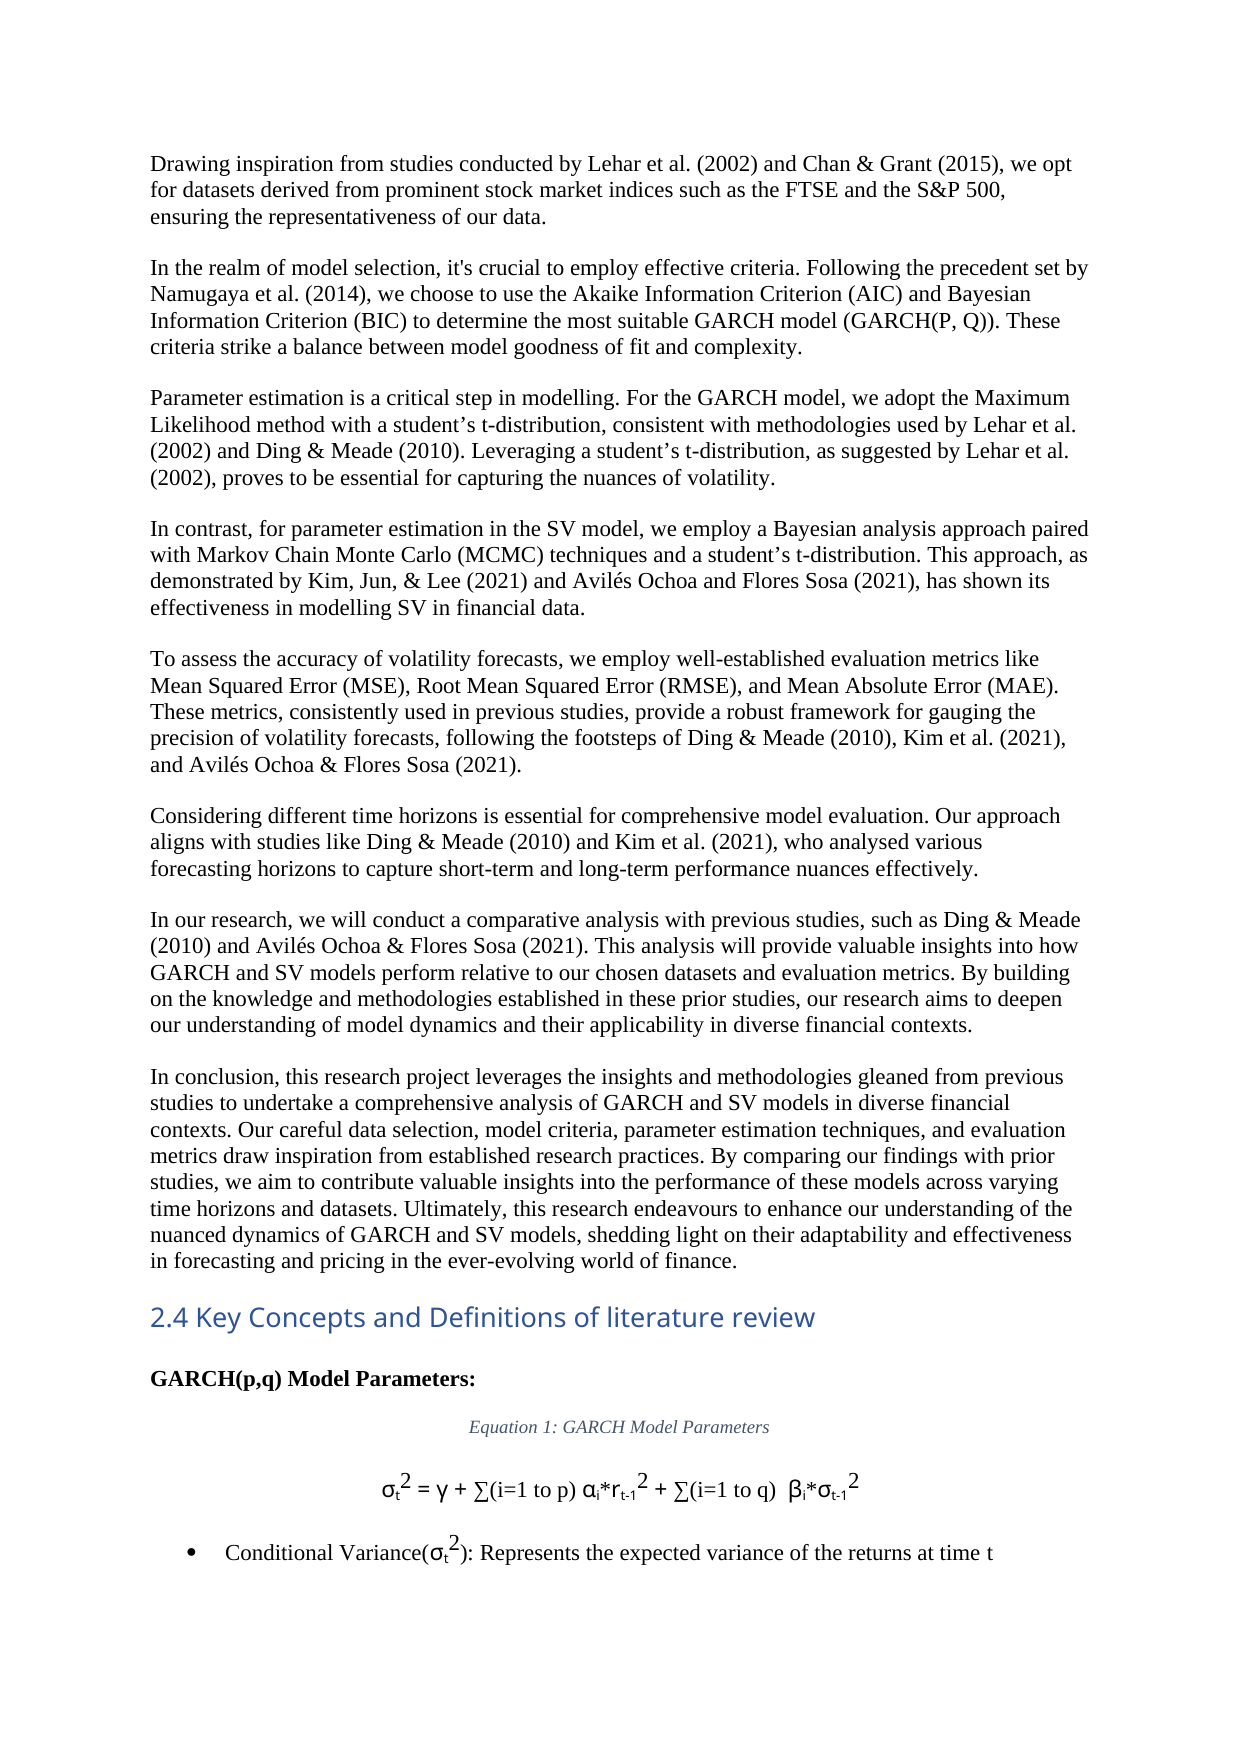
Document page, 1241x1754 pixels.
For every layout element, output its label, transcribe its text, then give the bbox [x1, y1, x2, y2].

text Considering different time horizons is essential for comprehensive model evaluation. Our approach aligns with studies like Ding & Meade (2010) and Kim et al. (2021), who analysed various forecasting horizons to capture short-term and long-term performance nuances effectively. [150, 802, 1090, 881]
subtitle 2.4 Key Concepts and Definitions of literature review [150, 1299, 1090, 1336]
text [150, 150, 1090, 229]
text Parameter estimation is a critical step in modelling. For the GARCH model, we adopt the Maximum Likelihood method with a student’s t-distribution, consistent with methodologies used by Lehar et al. (2002) and Ding & Meade (2010). Leveraging a student’s t-distribution, as suggested by Lehar et al. (2002), proves to be essential for capturing the nuances of volatility. [150, 384, 1090, 490]
text In our research, we will conduct a comparative analysis with previous studies, such as Ding & Meade (2010) and Avilés Ochoa & Flores Sosa (2021). This analysis will provide valuable insights into how GARCH and SV models perform relative to our chosen datasets and evaluation metrics. By building on the knowledge and methodologies established in these prior studies, our research aims to deepen our understanding of model dynamics and their applicability in diverse financial contexts. [150, 906, 1090, 1038]
list Conditional Variance(σt2): Represents the expected variance of the returns at time t [187, 1529, 1090, 1567]
text In conclusion, this research project leverages the insights and methodologies gleaned from previous studies to undertake a comprehensive analysis of GARCH and SV models in diverse financial contexts. Our careful data selection, model criteria, parameter estimation techniques, and evaluation metrics draw inspiration from established research practices. By comparing our findings with prior studies, we aim to contribute valuable insights into the performance of these models across varying time horizons and datasets. Ultimately, this research endeavours to enhance our understanding of the nuanced dynamics of GARCH and SV models, shedding light on their adaptability and effectiveness in forecasting and pricing in the ever-evolving world of finance. [150, 1063, 1090, 1274]
text To assess the accuracy of volatility forecasts, we employ well-established evaluation metrics like Mean Squared Error (MSE), Root Mean Squared Error (RMSE), and Mean Absolute Error (MAE). These metrics, consistently used in previous studies, provide a robust framework for gauging the precision of volatility forecasts, following the footsteps of Ding & Meade (2010), Kim et al. (2021), and Avilés Ochoa & Flores Sosa (2021). [150, 645, 1090, 777]
text In the realm of model selection, it's crucial to employ effective criteria. Following the precedent set by Namugaya et al. (2014), we choose to use the Akaike Information Criterion (AIC) and Bayesian Information Criterion (BIC) to determine the most suitable GARCH model (GARCH(P, Q)). These criteria strike a balance between model goodness of fit and complexity. [150, 254, 1090, 359]
text In contrast, for parameter estimation in the SV model, we employ a Bayesian analysis approach paired with Markov Chain Monte Carlo (MCMC) techniques and a student’s t-distribution. This approach, as demonstrated by Kim, Jun, & Lee (2021) and Avilés Ochoa and Flores Sosa (2021), has shown its effectiveness in modelling SV in financial data. [150, 515, 1090, 620]
text σt2 = γ + ∑(i=1 to p) αi*rt-12 + ∑(i=1 to q) βi*σt-12 [150, 1467, 1090, 1504]
text GARCH(p,q) Model Parameters: [150, 1365, 1090, 1391]
